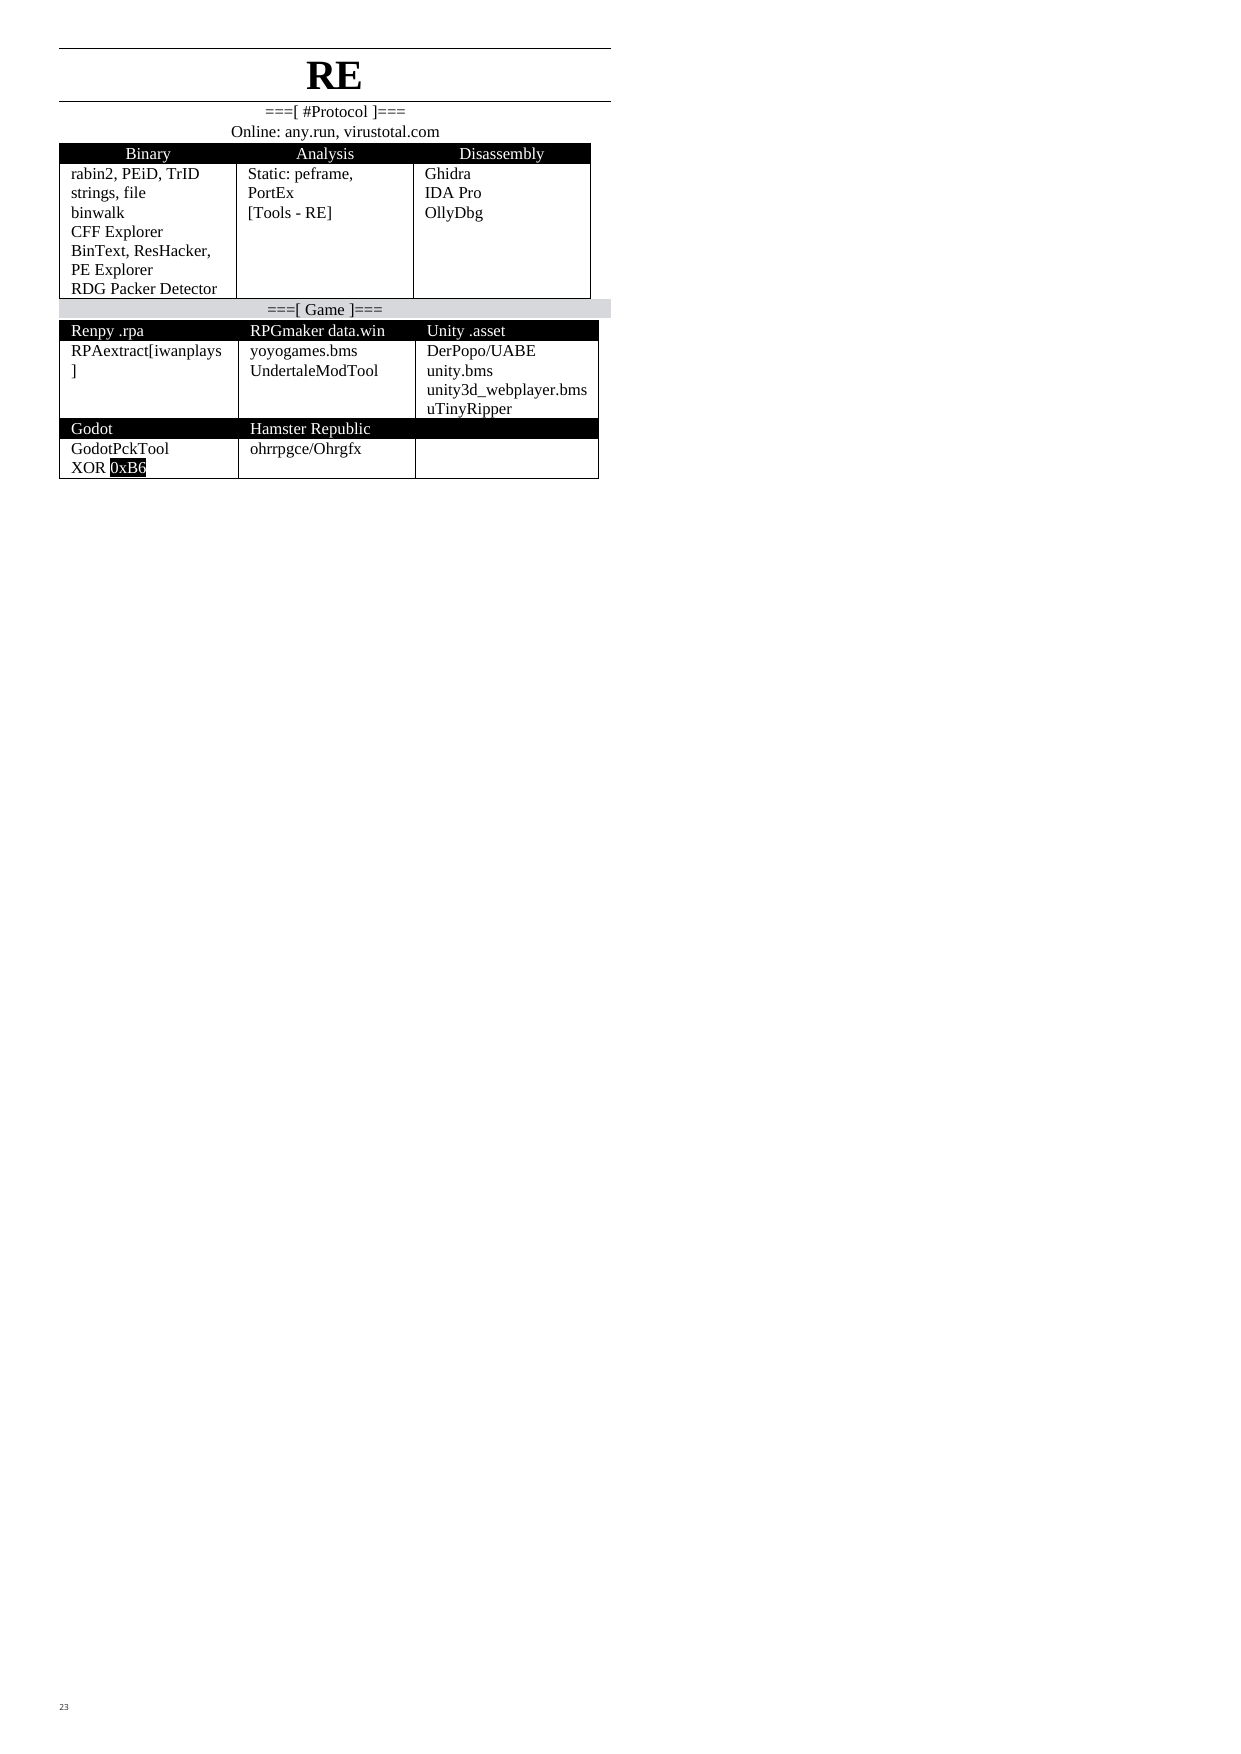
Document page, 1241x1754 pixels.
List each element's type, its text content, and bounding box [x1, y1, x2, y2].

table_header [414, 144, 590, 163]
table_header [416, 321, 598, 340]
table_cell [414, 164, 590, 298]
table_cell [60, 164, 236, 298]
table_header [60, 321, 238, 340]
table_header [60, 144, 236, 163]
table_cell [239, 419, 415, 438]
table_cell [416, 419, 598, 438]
text Online: any.run, virustotal.com [59, 122, 611, 141]
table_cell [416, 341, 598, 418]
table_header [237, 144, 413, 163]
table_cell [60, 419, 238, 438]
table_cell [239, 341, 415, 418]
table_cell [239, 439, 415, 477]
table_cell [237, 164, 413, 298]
text ===[ #Protocol ]=== [59, 102, 611, 121]
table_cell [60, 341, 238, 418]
subtitle RE [59, 49, 611, 101]
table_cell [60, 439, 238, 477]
text ===[ Game ]=== [59, 299, 611, 318]
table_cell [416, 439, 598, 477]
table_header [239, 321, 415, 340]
